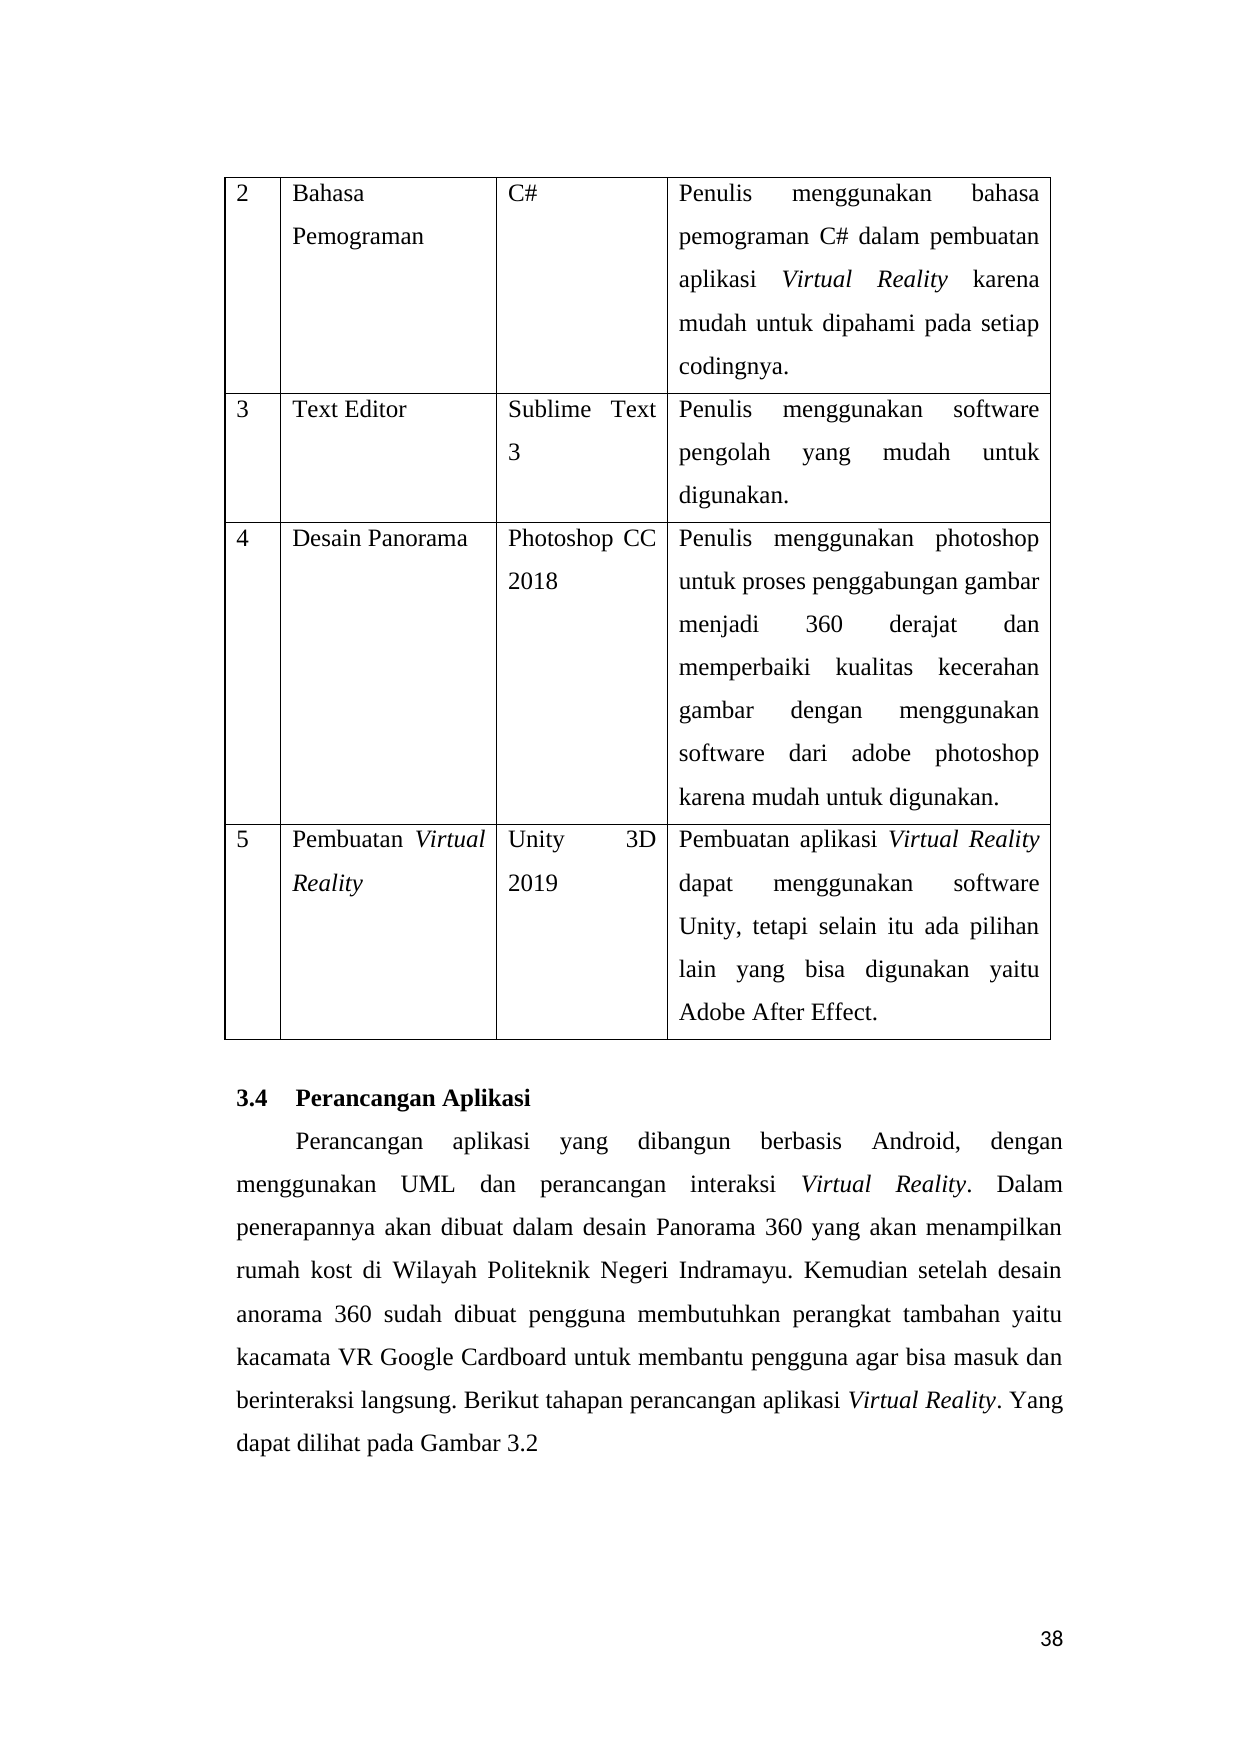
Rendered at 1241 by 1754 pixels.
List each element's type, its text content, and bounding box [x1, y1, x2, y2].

table_cell 5 [226, 825, 280, 1039]
table_cell Unity 3D 2019 [497, 825, 667, 1039]
table_cell C# [497, 178, 667, 393]
table_cell Desain Panorama [281, 523, 496, 823]
table_cell 2 [226, 178, 280, 393]
table_cell Bahasa Pemograman [281, 178, 496, 393]
table_cell Photoshop CC 2018 [497, 523, 667, 823]
table_cell Text Editor [281, 394, 496, 522]
table_cell Pembuatan Virtual Reality [281, 825, 496, 1039]
table_cell Penulis menggunakan photoshop untuk proses penggabungan gambar menjadi 360 derajat dan memperbaiki kualitas kecerahan gambar dengan menggunakan software dari adobe photoshop karena mudah untuk digunakan. [668, 523, 1050, 823]
table_cell 4 [226, 523, 280, 823]
table_cell Penulis menggunakan software pengolah yang mudah untuk digunakan. [668, 394, 1050, 522]
list Perancangan aplikasi yang dibangun berbasis Android, dengan menggunakan UML dan perancangan interaksi Virtual Reality. Dalam penerapannya akan dibuat dalam desain Panorama 360 yang akan menampilkan rumah kost di Wilayah Politeknik Negeri Indramayu. Kemudian setelah desain anorama 360 sudah dibuat pengguna membutuhkan perangkat tambahan yaitu kacamata VR Google Cardboard untuk membantu pengguna agar bisa masuk dan berinteraksi langsung. Berikut tahapan perancangan aplikasi Virtual Reality. Yang dapat dilihat pada Gambar 3.2 [236, 1126, 1063, 1457]
table_cell 3 [226, 394, 280, 522]
table_cell Sublime Text 3 [497, 394, 667, 522]
table_cell Pembuatan aplikasi Virtual Reality dapat menggunakan software Unity, tetapi selain itu ada pilihan lain yang bisa digunakan yaitu Adobe After Effect. [668, 825, 1050, 1039]
table_cell Penulis menggunakan bahasa pemograman C# dalam pembuatan aplikasi Virtual Reality karena mudah untuk dipahami pada setiap codingnya. [668, 178, 1050, 393]
subtitle Perancangan Aplikasi [236, 1083, 1063, 1112]
